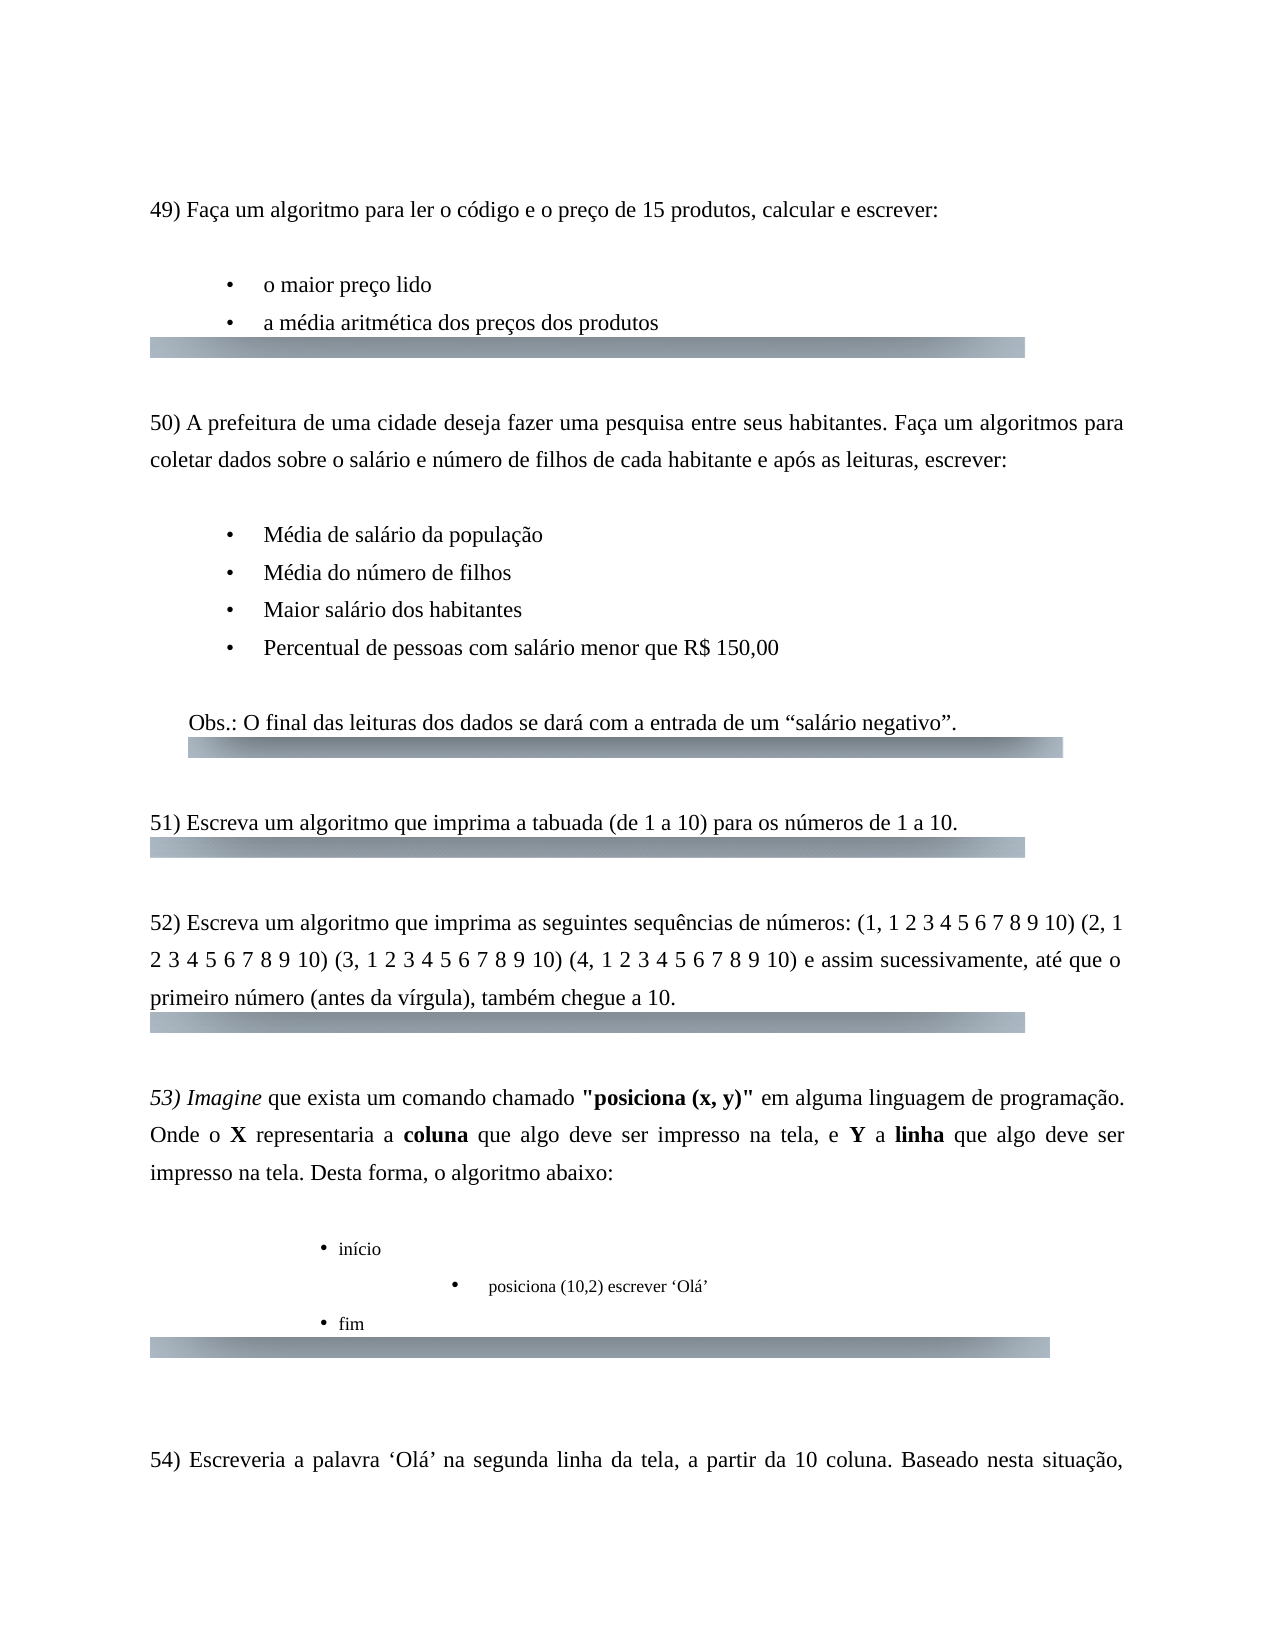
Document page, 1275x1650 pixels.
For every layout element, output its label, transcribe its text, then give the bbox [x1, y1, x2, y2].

text 49) Faça um algoritmo para ler o código e o preço de 15 produtos, calcular e escrever: [150, 187, 1125, 225]
text Obs.: O final das leituras dos dados se dará com a entrada de um “salário negativo”. [188, 700, 1125, 737]
list início [319, 1225, 1125, 1262]
list Média do número de filhos [226, 550, 1125, 587]
list a média aritmética dos preços dos produtos [226, 300, 1125, 337]
list o maior preço lido [226, 262, 1125, 300]
list Maior salário dos habitantes [226, 587, 1125, 625]
list posiciona (10,2) escrever ‘Olá’ [451, 1262, 1125, 1300]
text 50) A prefeitura de uma cidade deseja fazer uma pesquisa entre seus habitantes. Faça um algoritmos para coletar dados sobre o salário e número de filhos de cada habitante e após as leituras, escrever: [150, 400, 1125, 475]
list fim [319, 1300, 1125, 1337]
text 53) Imagine que exista um comando chamado "posiciona (x, y)" em alguma linguagem de programação. Onde o X representaria a coluna que algo deve ser impresso na tela, e Y a linha que algo deve ser impresso na tela. Desta forma, o algoritmo abaixo: [150, 1075, 1125, 1187]
list Média de salário da população [226, 512, 1125, 550]
list Percentual de pessoas com salário menor que R$ 150,00 [226, 625, 1125, 662]
text 52) Escreva um algoritmo que imprima as seguintes sequências de números: (1, 1 2 3 4 5 6 7 8 9 10) (2, 1 2 3 4 5 6 7 8 9 10) (3, 1 2 3 4 5 6 7 8 9 10) (4, 1 2 3 4 5 6 7 8 9 10) e assim sucessivamente, até que o primeiro número (antes da vírgula), também chegue a 10. [150, 900, 1125, 1012]
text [150, 1437, 1125, 1475]
text 51) Escreva um algoritmo que imprima a tabuada (de 1 a 10) para os números de 1 a 10. [150, 800, 1125, 837]
